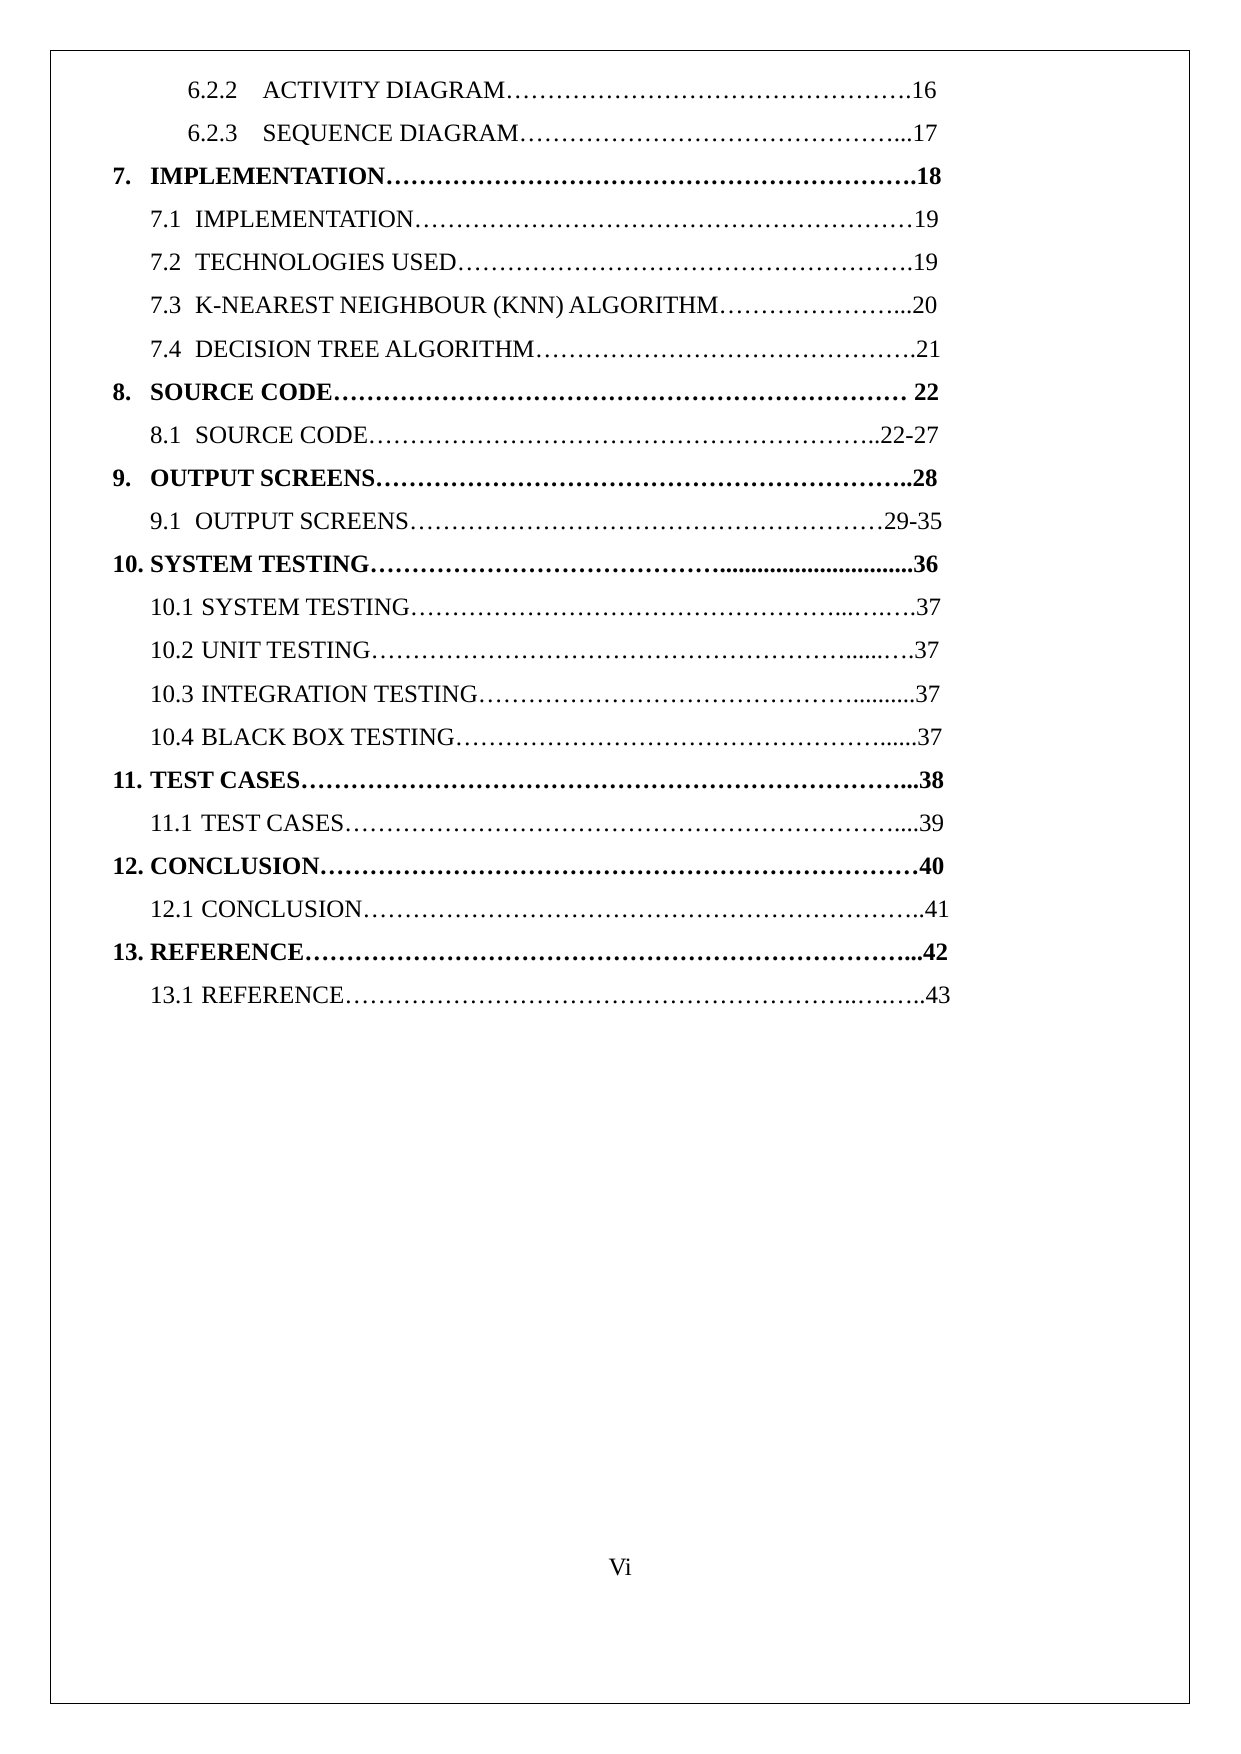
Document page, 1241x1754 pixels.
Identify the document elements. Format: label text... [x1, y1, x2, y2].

text Vi [75, 1552, 1165, 1581]
list OUTPUT SCREENS…………………………………………………29-35 [150, 506, 1165, 535]
list CONCLUSION…………………………………………………………..41 [150, 894, 1165, 923]
list TEST CASES…………………………………………………………....39 [150, 808, 1165, 837]
list TECHNOLOGIES USED……………………………………………….19 [150, 247, 1165, 276]
list REFERENCE……………………………………………………..….…..43 [150, 981, 1165, 1009]
list TEST CASES………………………………………………………………...38 [112, 765, 1165, 794]
list REFERENCE………………………………………………………………...42 [112, 937, 1165, 966]
list UNIT TESTING…………………………………………………......….37 [150, 636, 1165, 664]
list CONCLUSION………………………………………………………………40 [112, 851, 1165, 880]
list SYSTEM TESTING……………………………………...............................36 [112, 549, 1165, 578]
list BLACK BOX TESTING……………………………………………......37 [150, 722, 1165, 751]
list SEQUENCE DIAGRAM………………………………………...17 [187, 118, 1165, 147]
list ACTIVITY DIAGRAM………………………………………….16 [187, 75, 1165, 104]
list OUTPUT SCREENS………………………………………………………..28 [112, 463, 1165, 492]
list K-NEAREST NEIGHBOUR (KNN) ALGORITHM…………………...20 [150, 291, 1165, 319]
list IMPLEMENTATION……………………………………………………….18 [112, 161, 1165, 190]
list IMPLEMENTATION……………………………………………………19 [150, 204, 1165, 233]
list SOURCE CODE…………………………………………………………… 22 [112, 377, 1165, 406]
list INTEGRATION TESTING………………………………………..........37 [150, 679, 1165, 707]
list SYSTEM TESTING……………………………………………...….….37 [150, 592, 1165, 621]
list SOURCE CODE……………………………………………………..22-27 [150, 420, 1165, 449]
list DECISION TREE ALGORITHM……………………………………….21 [150, 334, 1165, 362]
